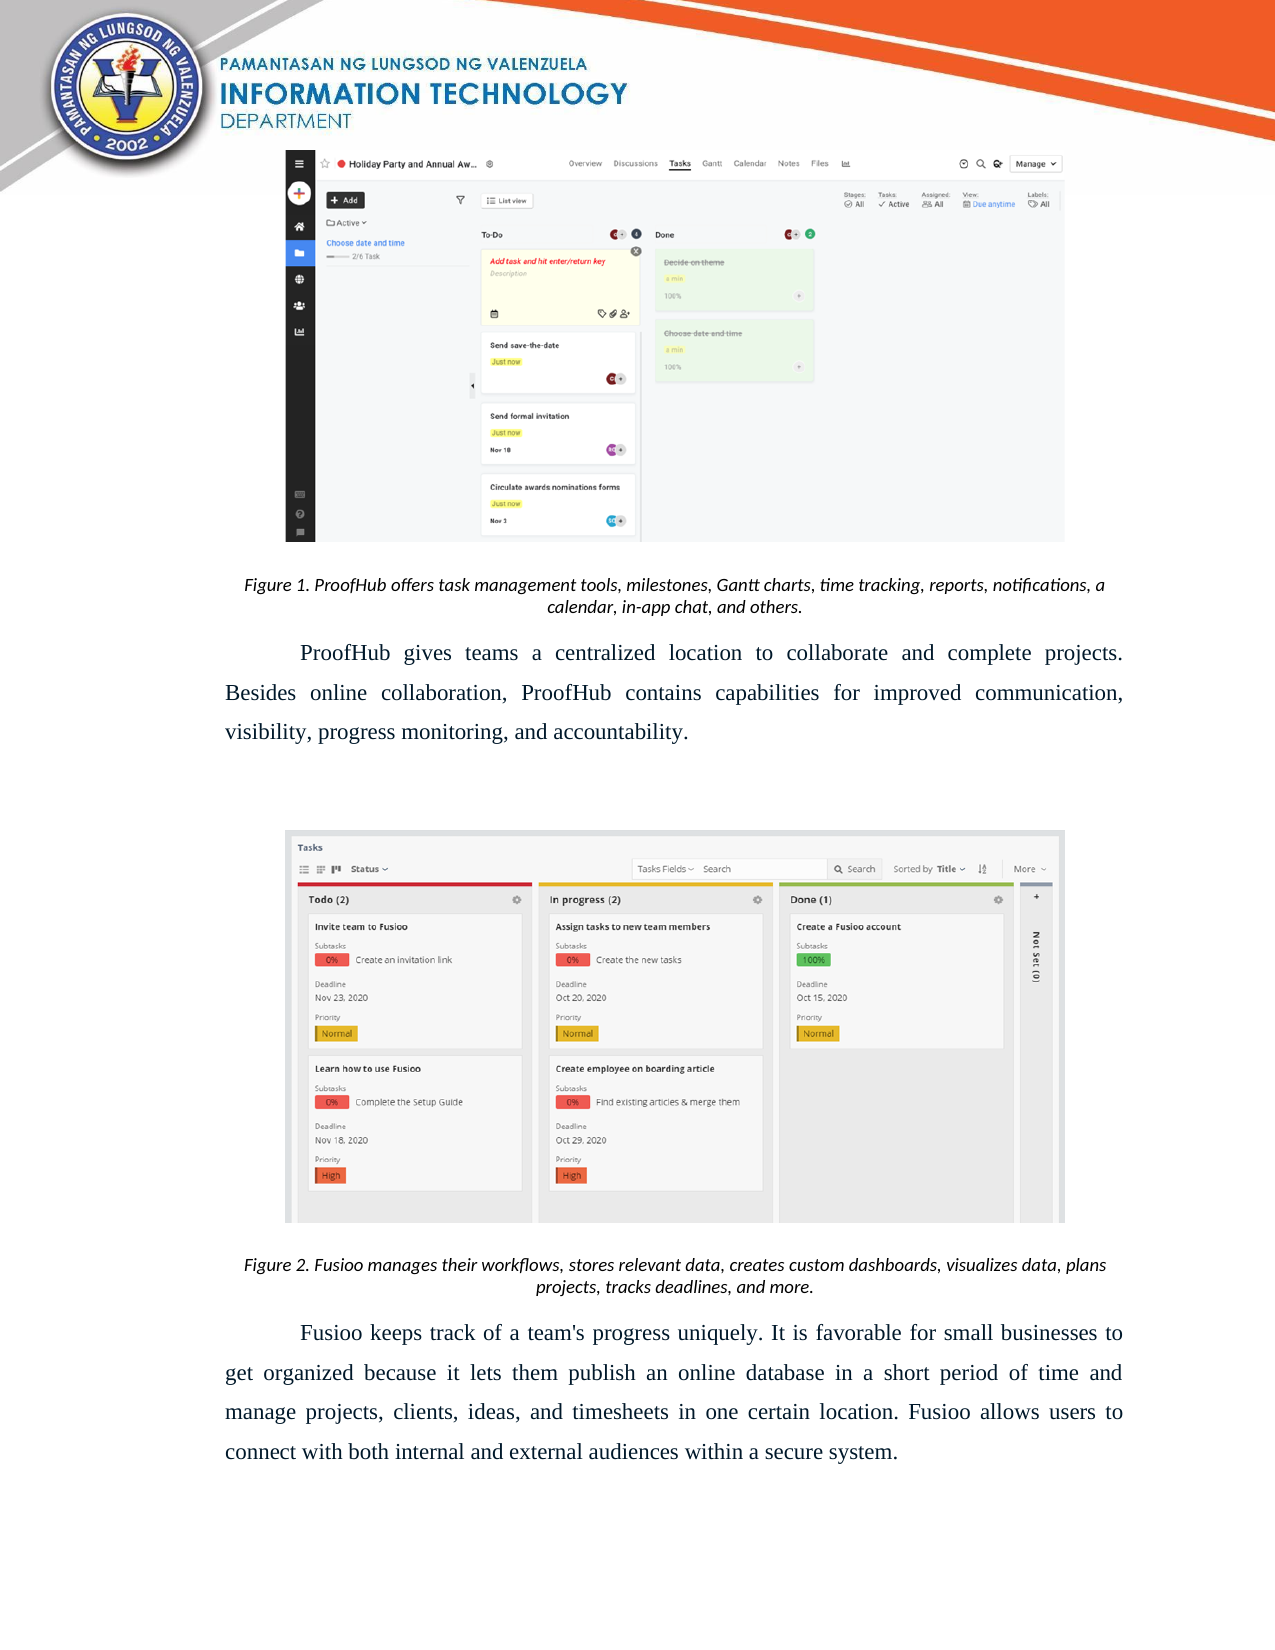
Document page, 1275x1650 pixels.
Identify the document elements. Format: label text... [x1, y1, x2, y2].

text Figure 1. ProofHub offers task management tools, milestones, Gantt charts, time tracking, reports, notifications, a calendar, in-app chat, and others. [225, 573, 1125, 618]
text Fusioo keeps track of a team's progress uniquely. It is favorable for small businesses to get organized because it lets them publish an online database in a short period of time and manage projects, clients, ideas, and timesheets in one certain location. Fusioo allows users to connect with both internal and external audiences within a secure system. [225, 1319, 1125, 1464]
picture [285, 830, 1065, 1223]
picture [0, 0, 1275, 542]
text Figure 2. Fusioo manages their workflows, stores relevant data, creates custom dashboards, visualizes data, plans projects, tracks deadlines, and more. [225, 1253, 1125, 1299]
text ProofHub gives teams a centralized location to collaborate and complete projects. Besides online collaboration, ProofHub contains capabilities for improved communication, visibility, progress monitoring, and accountability. [225, 639, 1125, 745]
